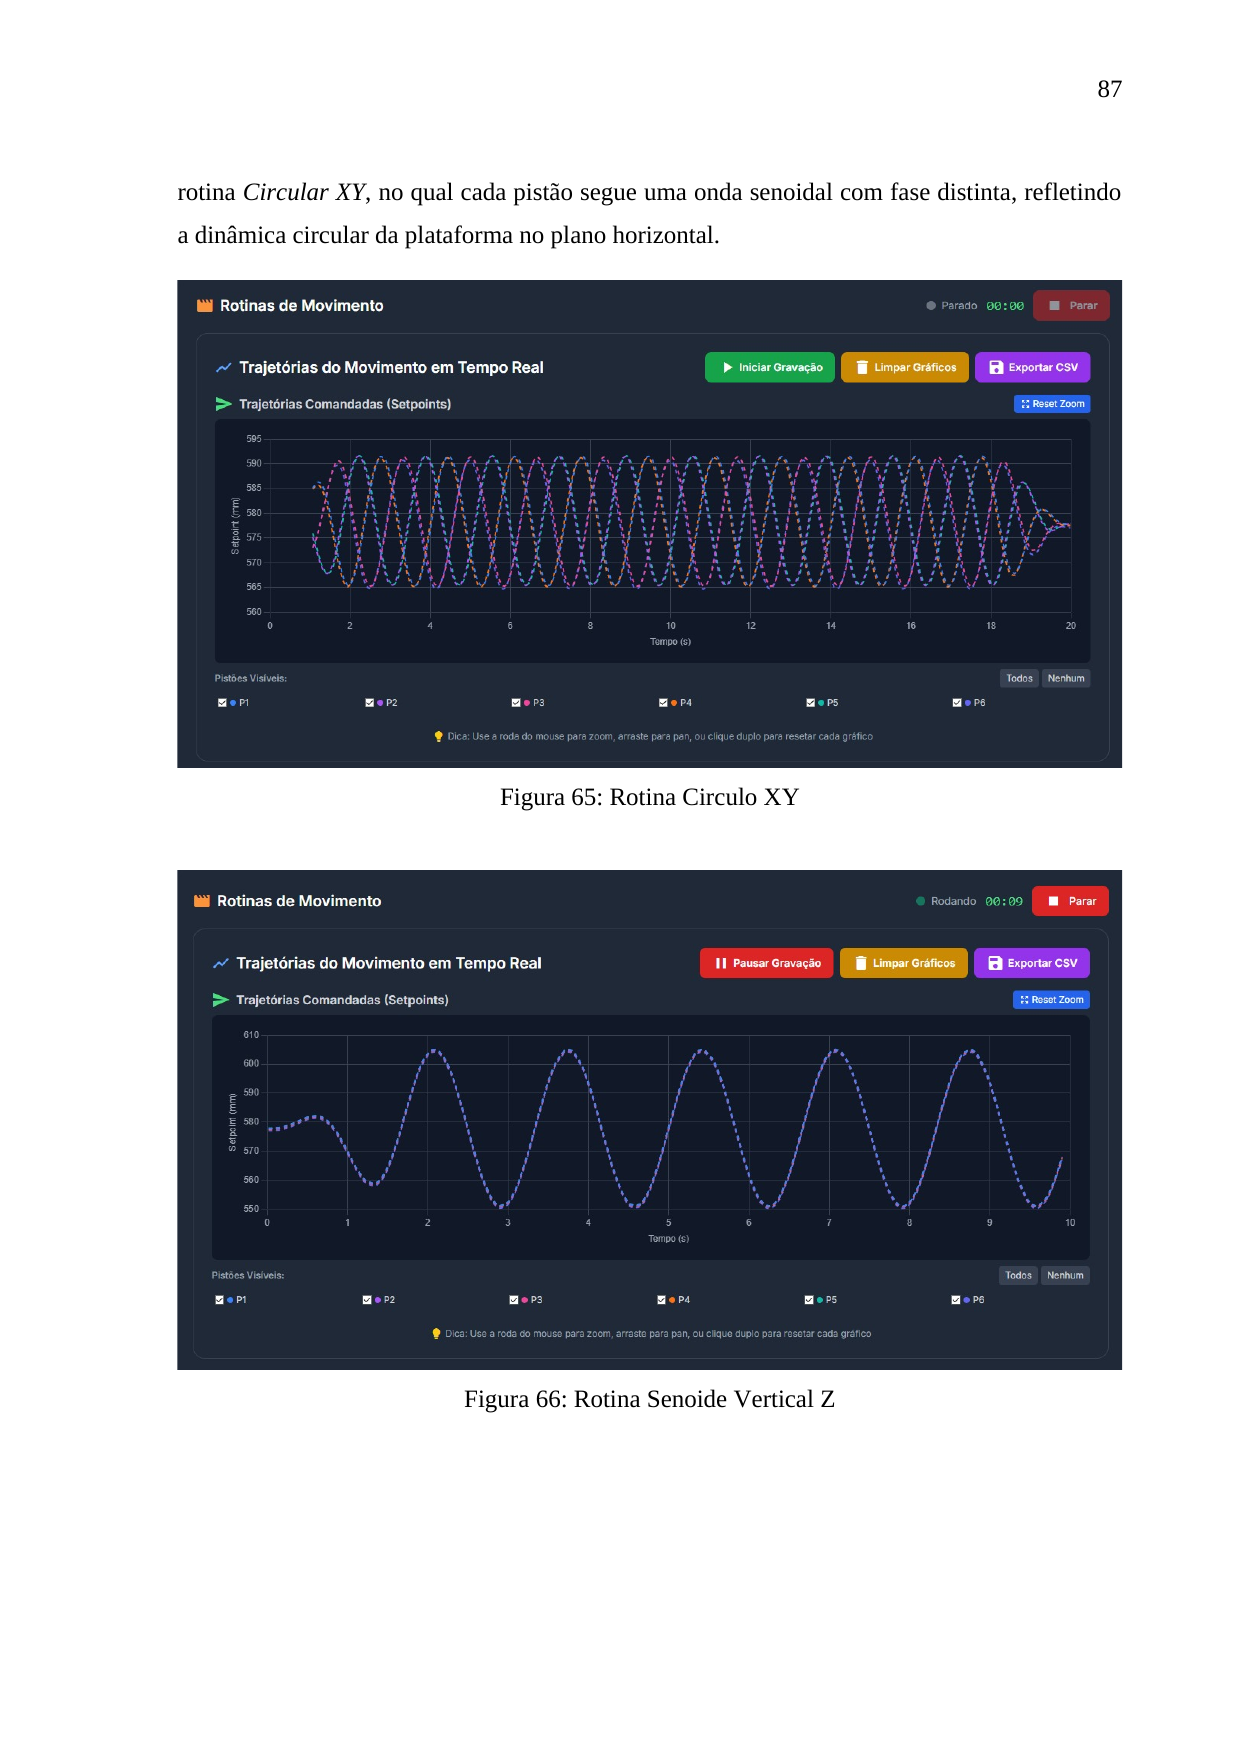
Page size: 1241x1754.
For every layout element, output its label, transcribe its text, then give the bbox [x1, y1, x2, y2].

picture [177, 280, 1123, 768]
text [177, 177, 1122, 249]
picture [177, 870, 1123, 1370]
